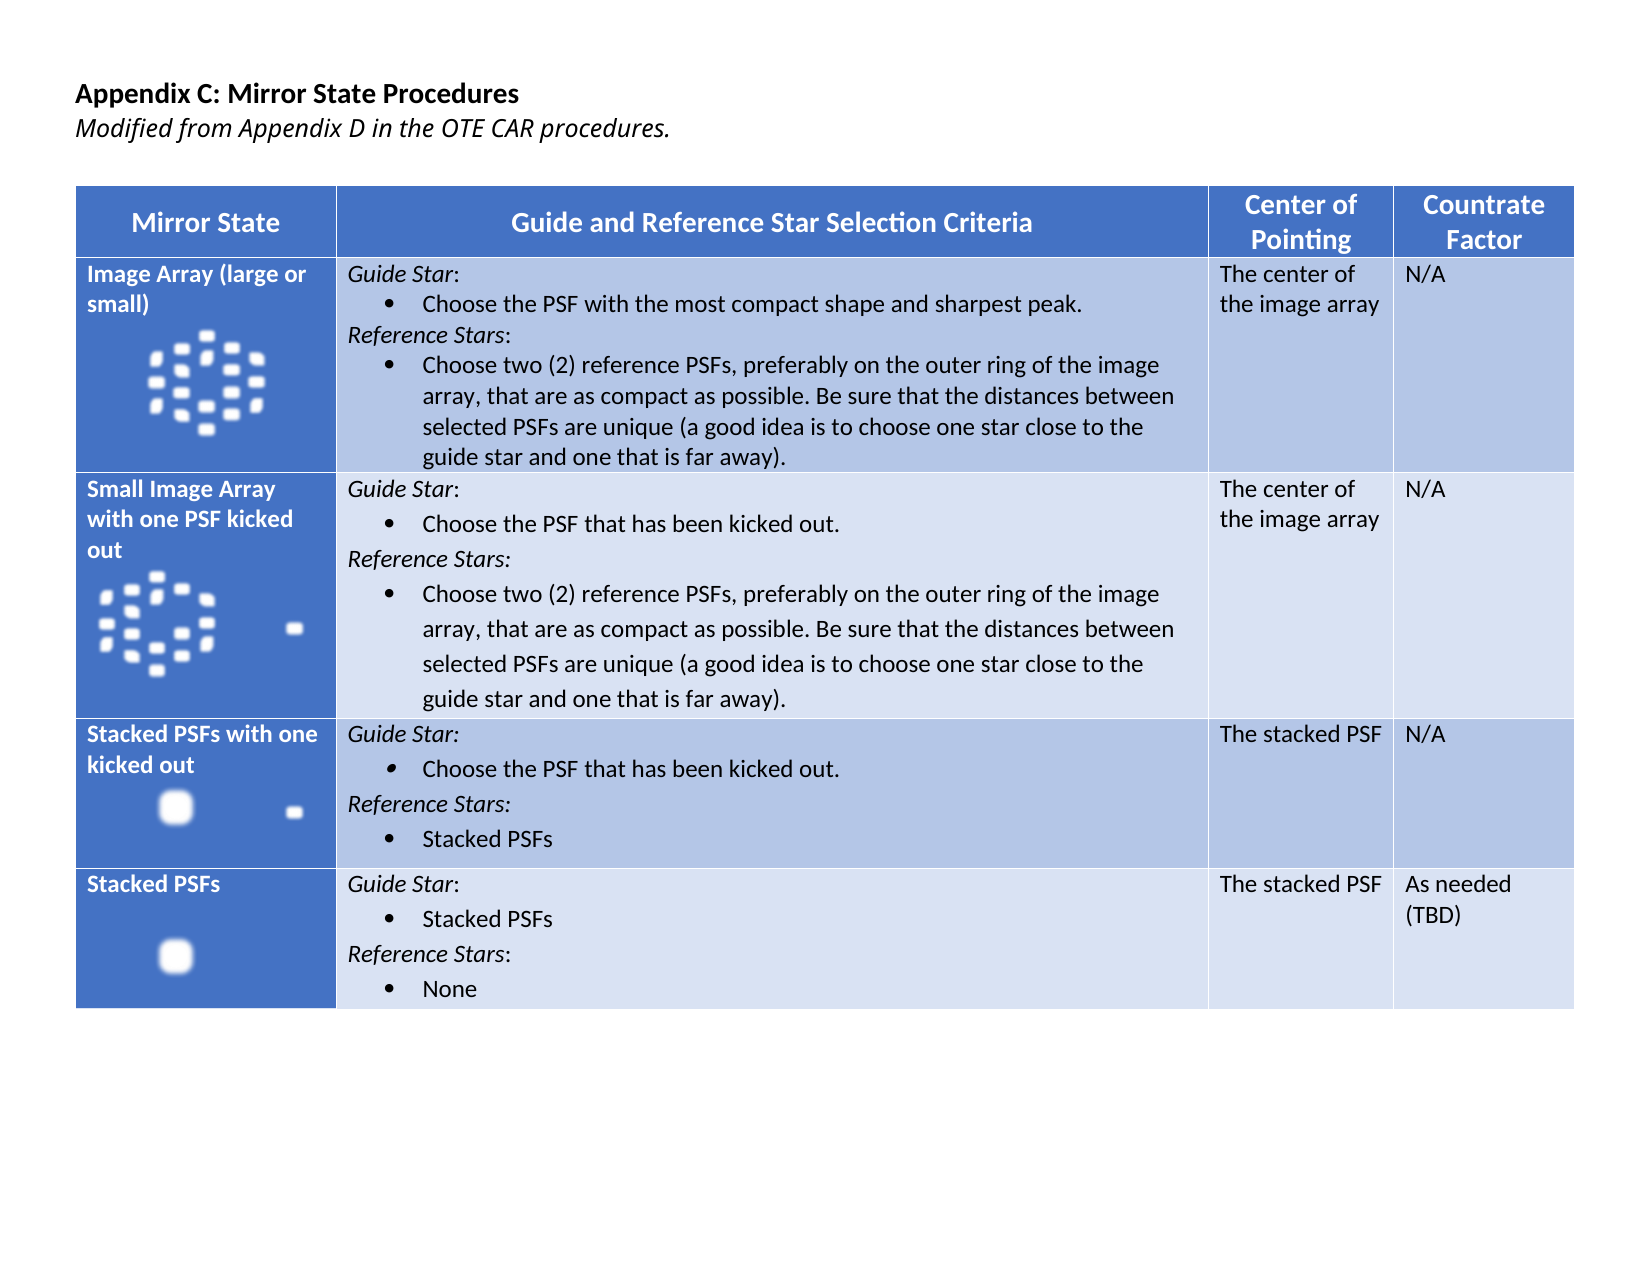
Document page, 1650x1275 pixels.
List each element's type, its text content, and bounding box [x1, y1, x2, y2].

table_cell N/A [1394, 258, 1574, 472]
text Modified from Appendix D in the OTE CAR procedures. [75, 111, 1575, 145]
table_cell As needed (TBD) [1394, 869, 1574, 1008]
table_cell Guide Star: Choose the PSF with the most compact shape and sharpest peak. Reference Stars: Choose two (2) reference PSFs, preferably on the outer ring of the image array, that are as compact as possible. Be sure that the distances between selected PSFs are unique (a good idea is to choose one star close to the guide star and one that is far away). [337, 258, 1208, 472]
table_cell Guide Star: Choose the PSF that has been kicked out. Reference Stars: Choose two (2) reference PSFs, preferably on the outer ring of the image array, that are as compact as possible. Be sure that the distances between selected PSFs are unique (a good idea is to choose one star close to the guide star and one that is far away). [337, 473, 1208, 718]
table_cell Stacked PSFs [76, 869, 336, 1008]
table_cell Small Image Array with one PSF kicked out [76, 473, 336, 718]
table_cell Image Array (large or small) [76, 258, 336, 472]
table_header Center of Pointing [1209, 186, 1393, 257]
table_cell The center of the image array [1209, 258, 1393, 472]
table_header Mirror State [76, 186, 336, 257]
table_cell The stacked PSF [1209, 719, 1393, 868]
table_cell Guide Star: Stacked PSFs Reference Stars: None [337, 869, 1208, 1008]
table_cell Guide Star: Choose the PSF that has been kicked out. Reference Stars: Stacked PSFs [337, 719, 1208, 868]
table_header Guide and Reference Star Selection Criteria [337, 186, 1208, 257]
table_cell N/A [1394, 473, 1574, 718]
table_cell The center of the image array [1209, 473, 1393, 718]
table_cell The stacked PSF [1209, 869, 1393, 1008]
table_cell N/A [1394, 719, 1574, 868]
table_cell Stacked PSFs with one kicked out [76, 719, 336, 868]
table_header Countrate Factor [1394, 186, 1574, 257]
text Appendix C: Mirror State Procedures [75, 75, 1575, 111]
